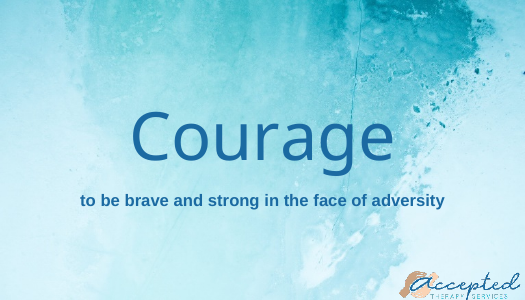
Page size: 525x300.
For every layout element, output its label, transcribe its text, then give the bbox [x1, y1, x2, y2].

picture [0, 0, 525, 300]
subtitle Courage [39, 89, 486, 180]
text to be brave and strong in the face of adversity [39, 191, 486, 210]
